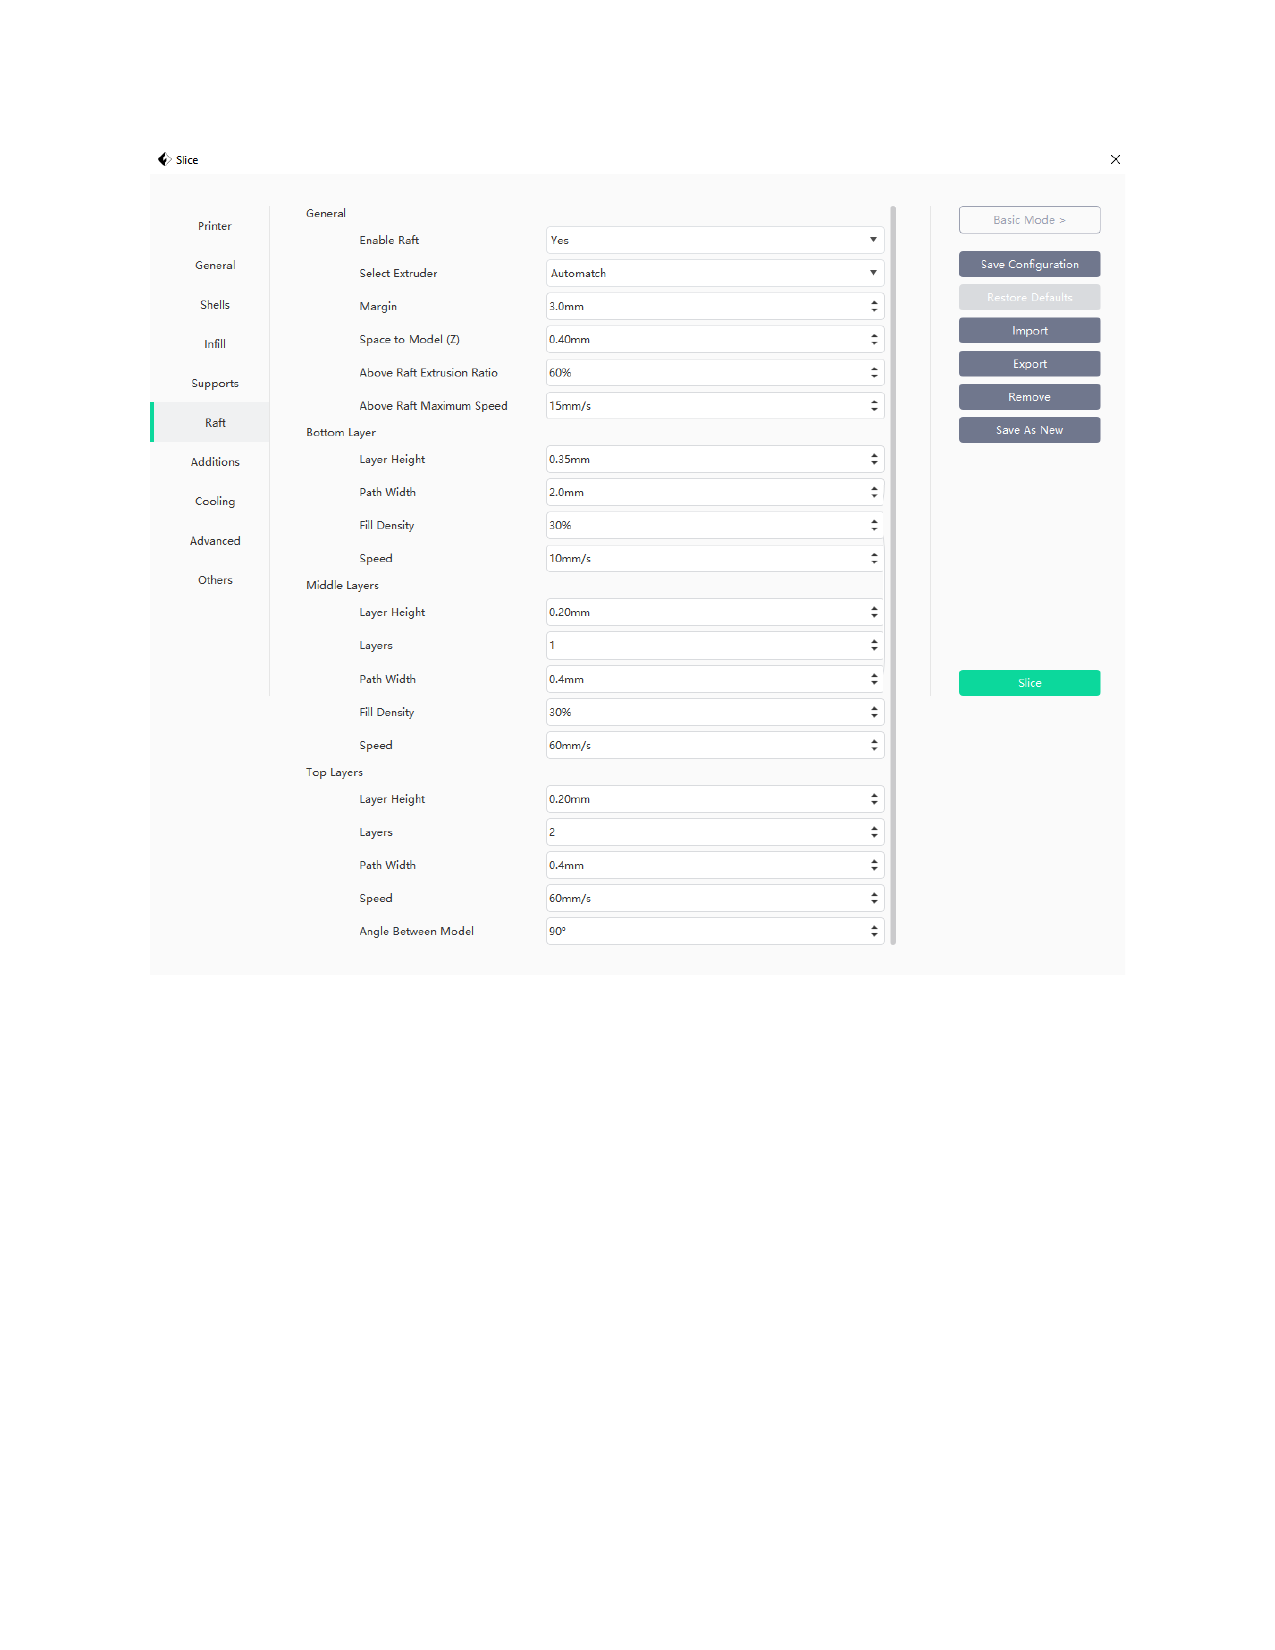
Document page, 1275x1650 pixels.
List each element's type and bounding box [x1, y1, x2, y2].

picture [150, 150, 1125, 975]
